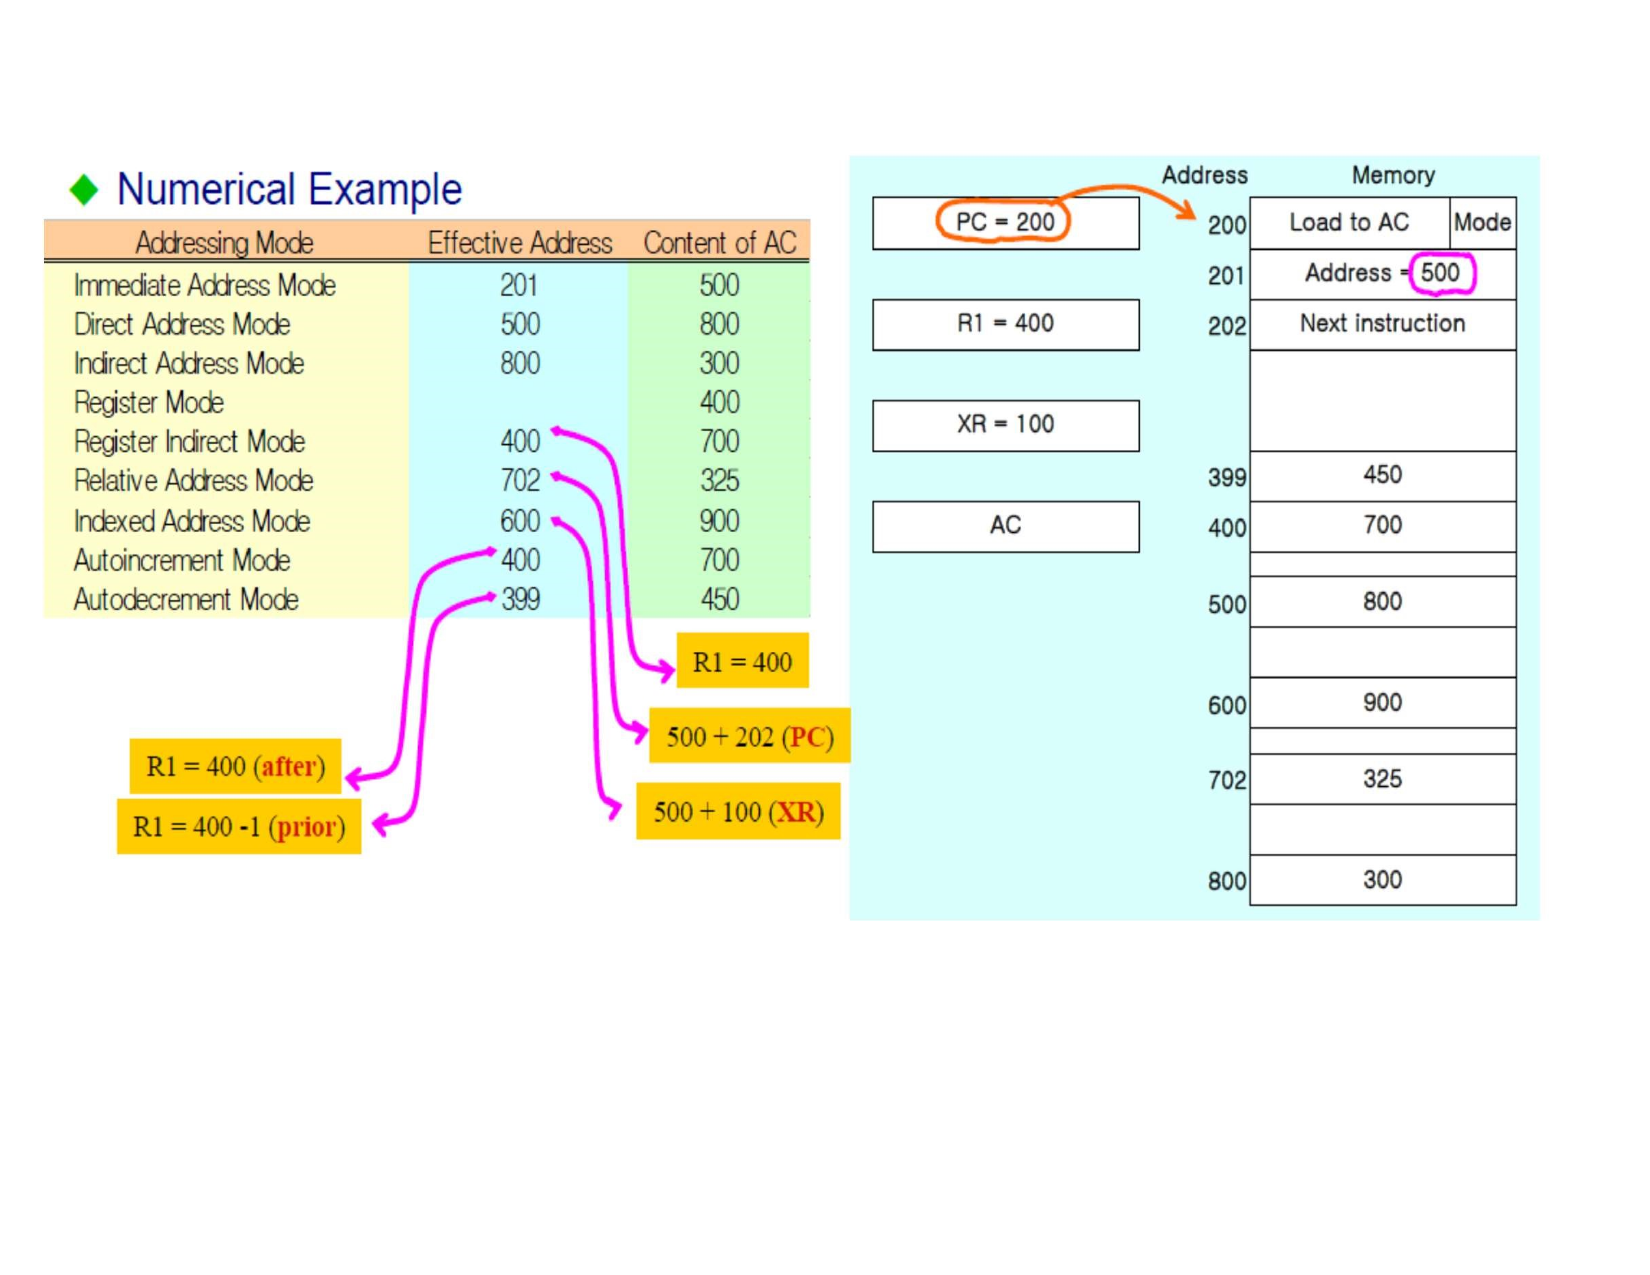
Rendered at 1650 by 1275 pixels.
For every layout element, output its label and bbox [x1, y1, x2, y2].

picture [42, 150, 1557, 921]
